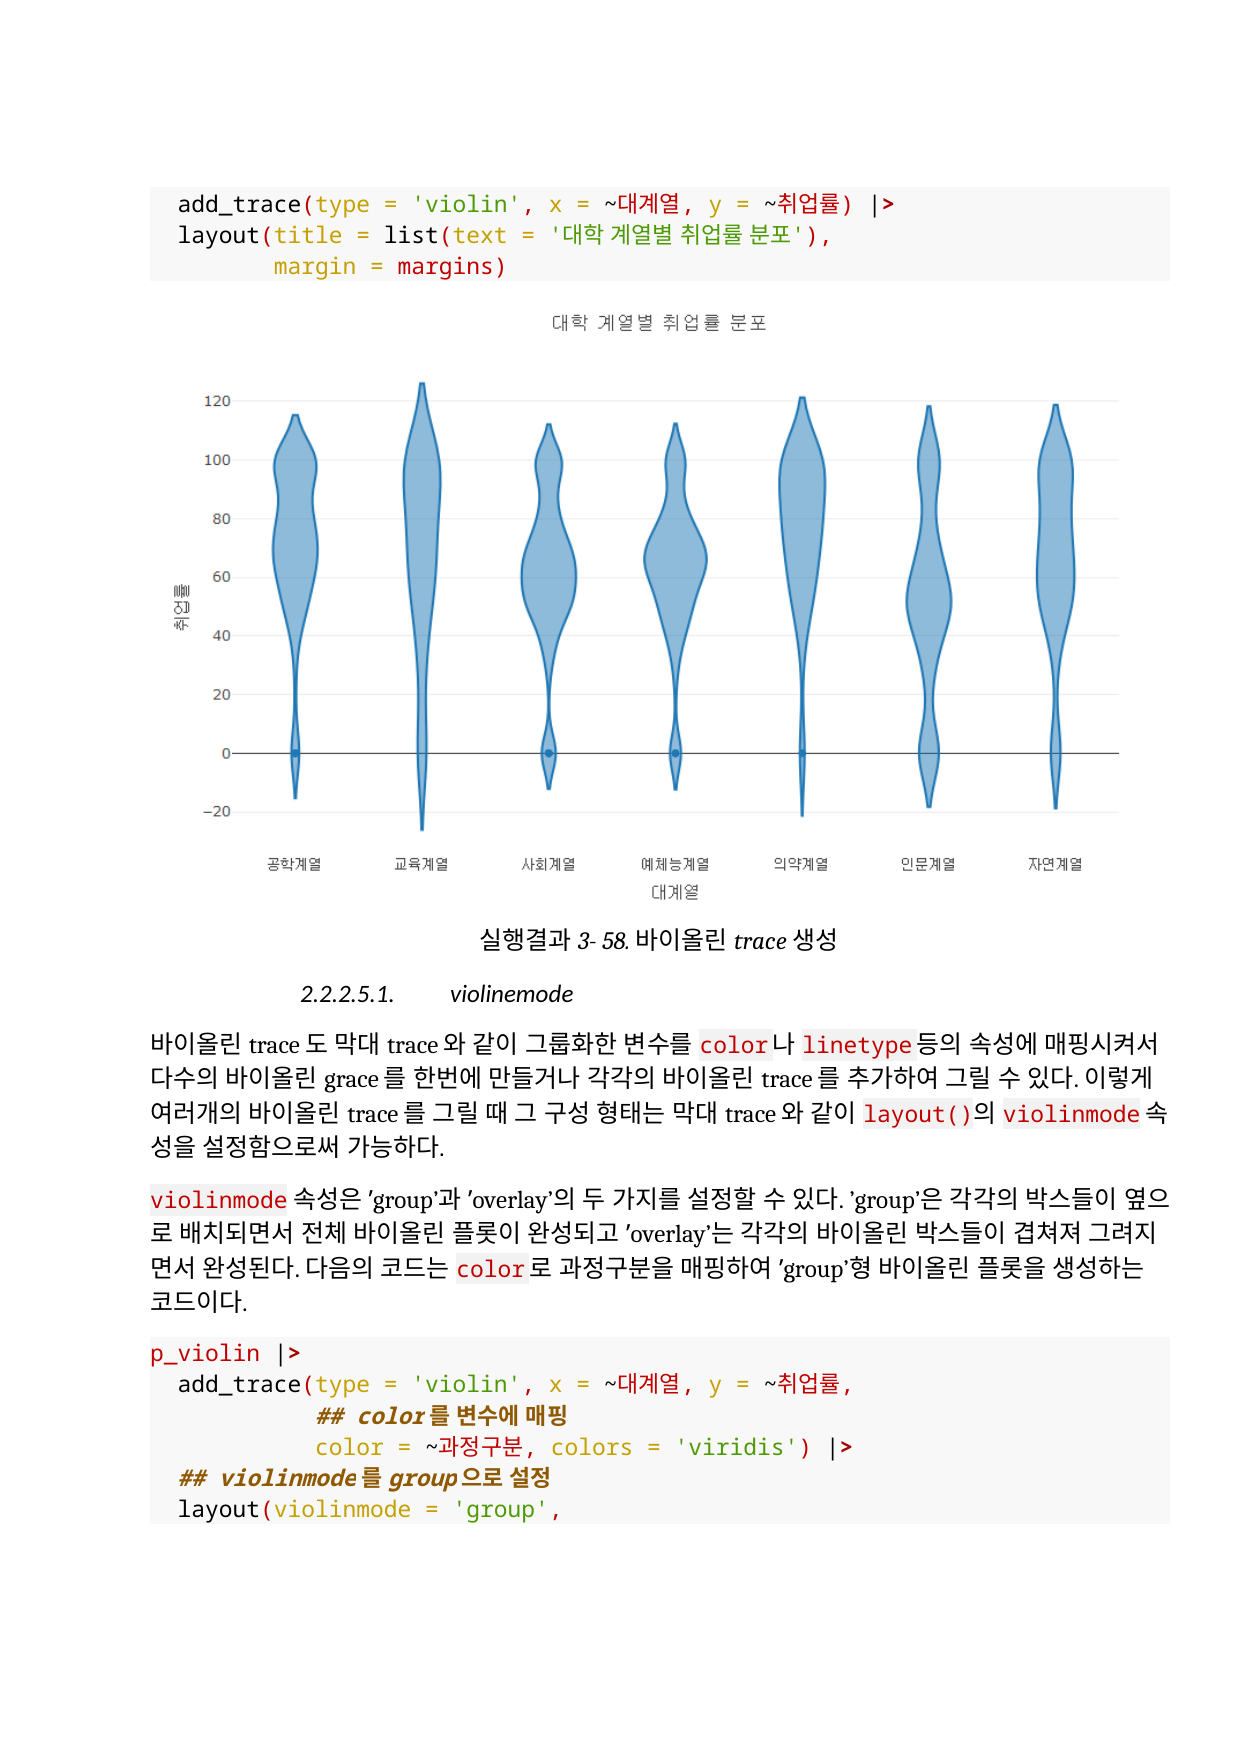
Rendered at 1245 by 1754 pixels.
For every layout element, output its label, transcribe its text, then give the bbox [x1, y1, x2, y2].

text 실행결과 3- . 바이올린 trace 생성 [150, 923, 1170, 957]
text 바이올린 trace도 막대 trace와 같이 그룹화한 변수를 color나 linetype등의 속성에 매핑시켜서 다수의 바이올린 grace를 한번에 만들거나 각각의 바이올린 trace를 추가하여 그릴 수 있다. 이렇게 여러개의 바이올린 trace를 그릴 때 그 구성 형태는 막대 trace와 같이 layout()의 violinmode 속성을 설정함으로써 가능하다. [150, 1027, 1170, 1163]
text violinmode 속성은 ’group’과 ’overlay’의 두 가지를 설정할 수 있다. ’group’은 각각의 박스들이 옆으로 배치되면서 전체 바이올린 플롯이 완성되고 ’overlay’는 각각의 바이올린 박스들이 겹쳐져 그려지면서 완성된다. 다음의 코드는 color로 과정구분을 매핑하여 ’group’형 바이올린 플롯을 생성하는 코드이다. [150, 1182, 1170, 1318]
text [150, 1337, 1170, 1524]
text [150, 187, 1170, 281]
subtitle violinemode [300, 978, 1170, 1008]
picture [172, 302, 1148, 902]
